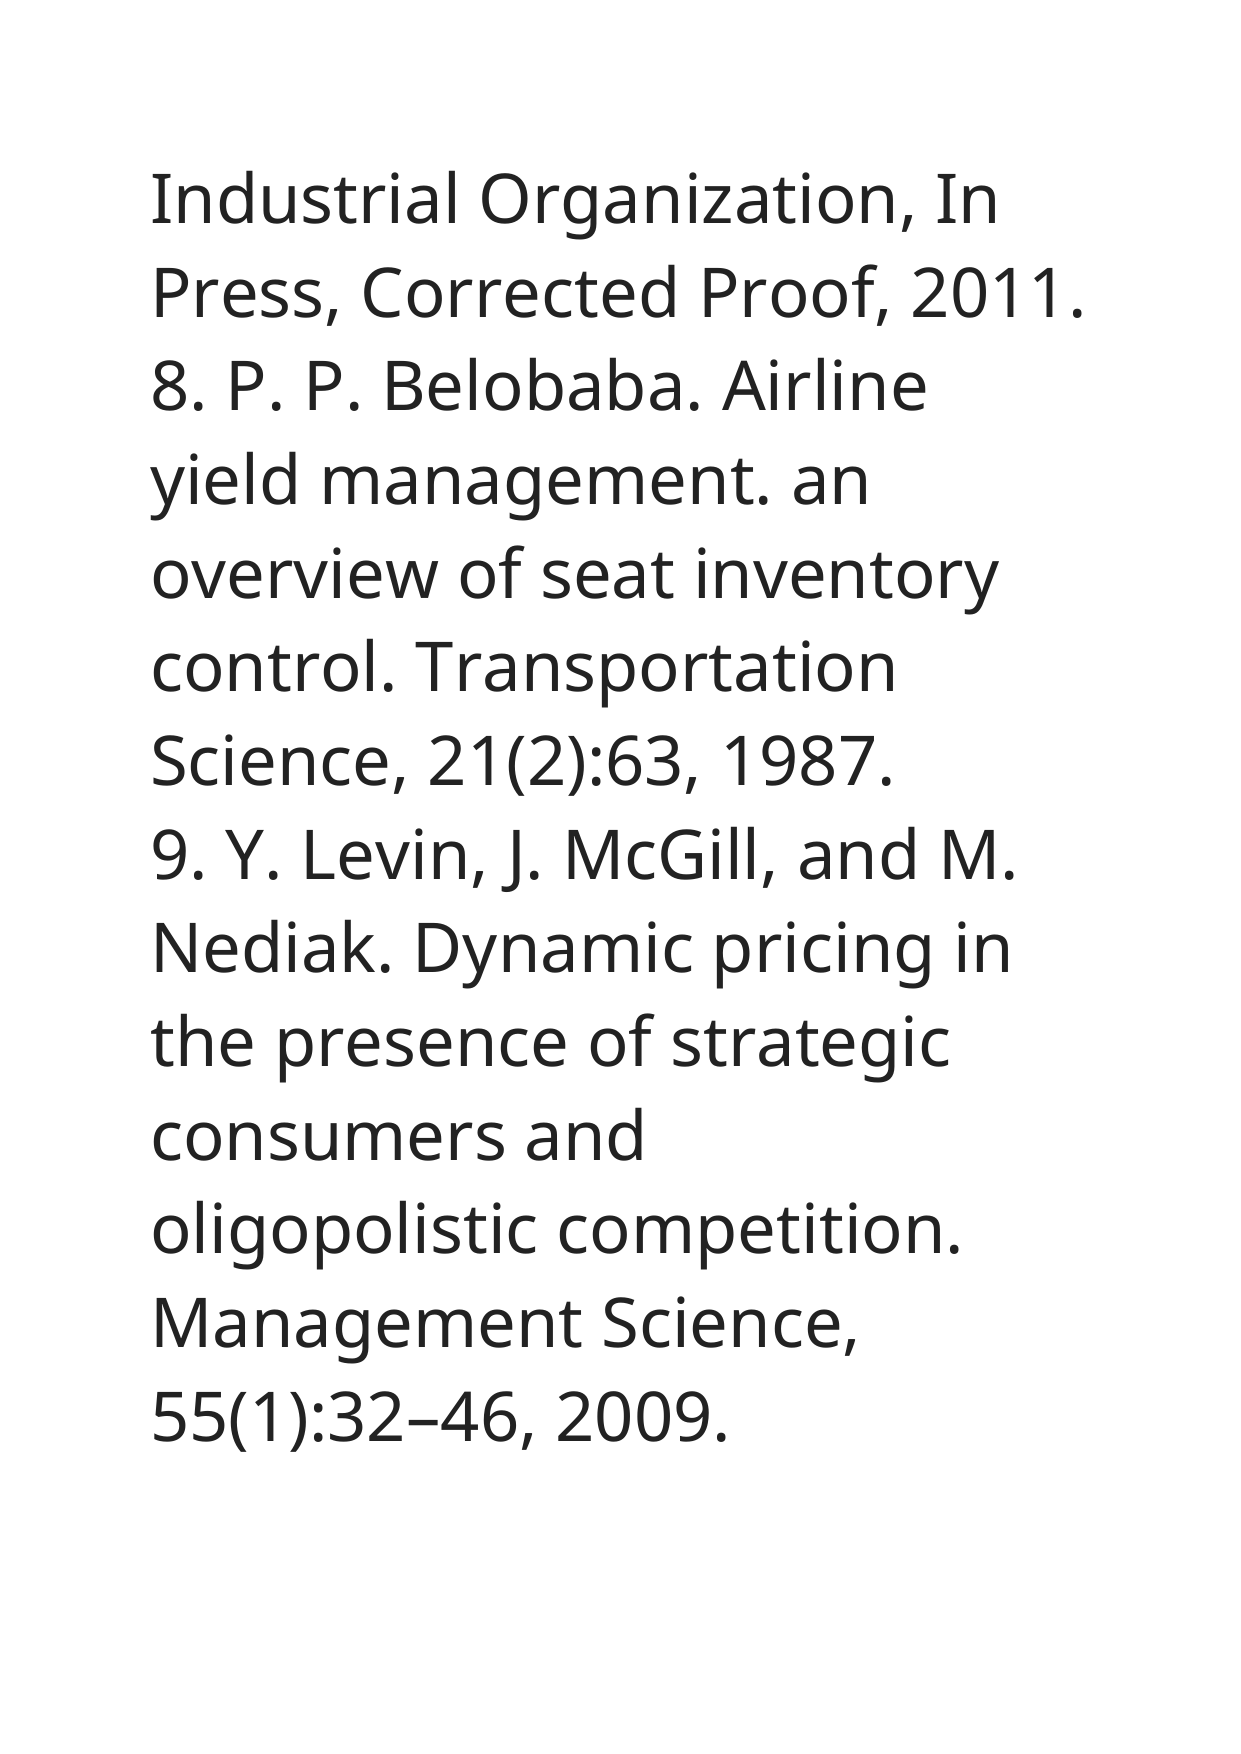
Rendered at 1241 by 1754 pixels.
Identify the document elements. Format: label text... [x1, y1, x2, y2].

text 8. P. P. Belobaba. Airline yield management. an overview of seat inventory control. Transportation [150, 337, 1090, 712]
text Industrial Organization, In Press, Corrected Proof, 2011. [150, 150, 1090, 337]
text oligopolistic competition. Management Science, 55(1):32–46, 2009. [150, 1180, 1090, 1461]
text 9. Y. Levin, J. McGill, and M. Nediak. Dynamic pricing in the presence of strategic consumers and [150, 806, 1090, 1180]
text Science, 21(2):63, 1987. [150, 712, 1090, 806]
